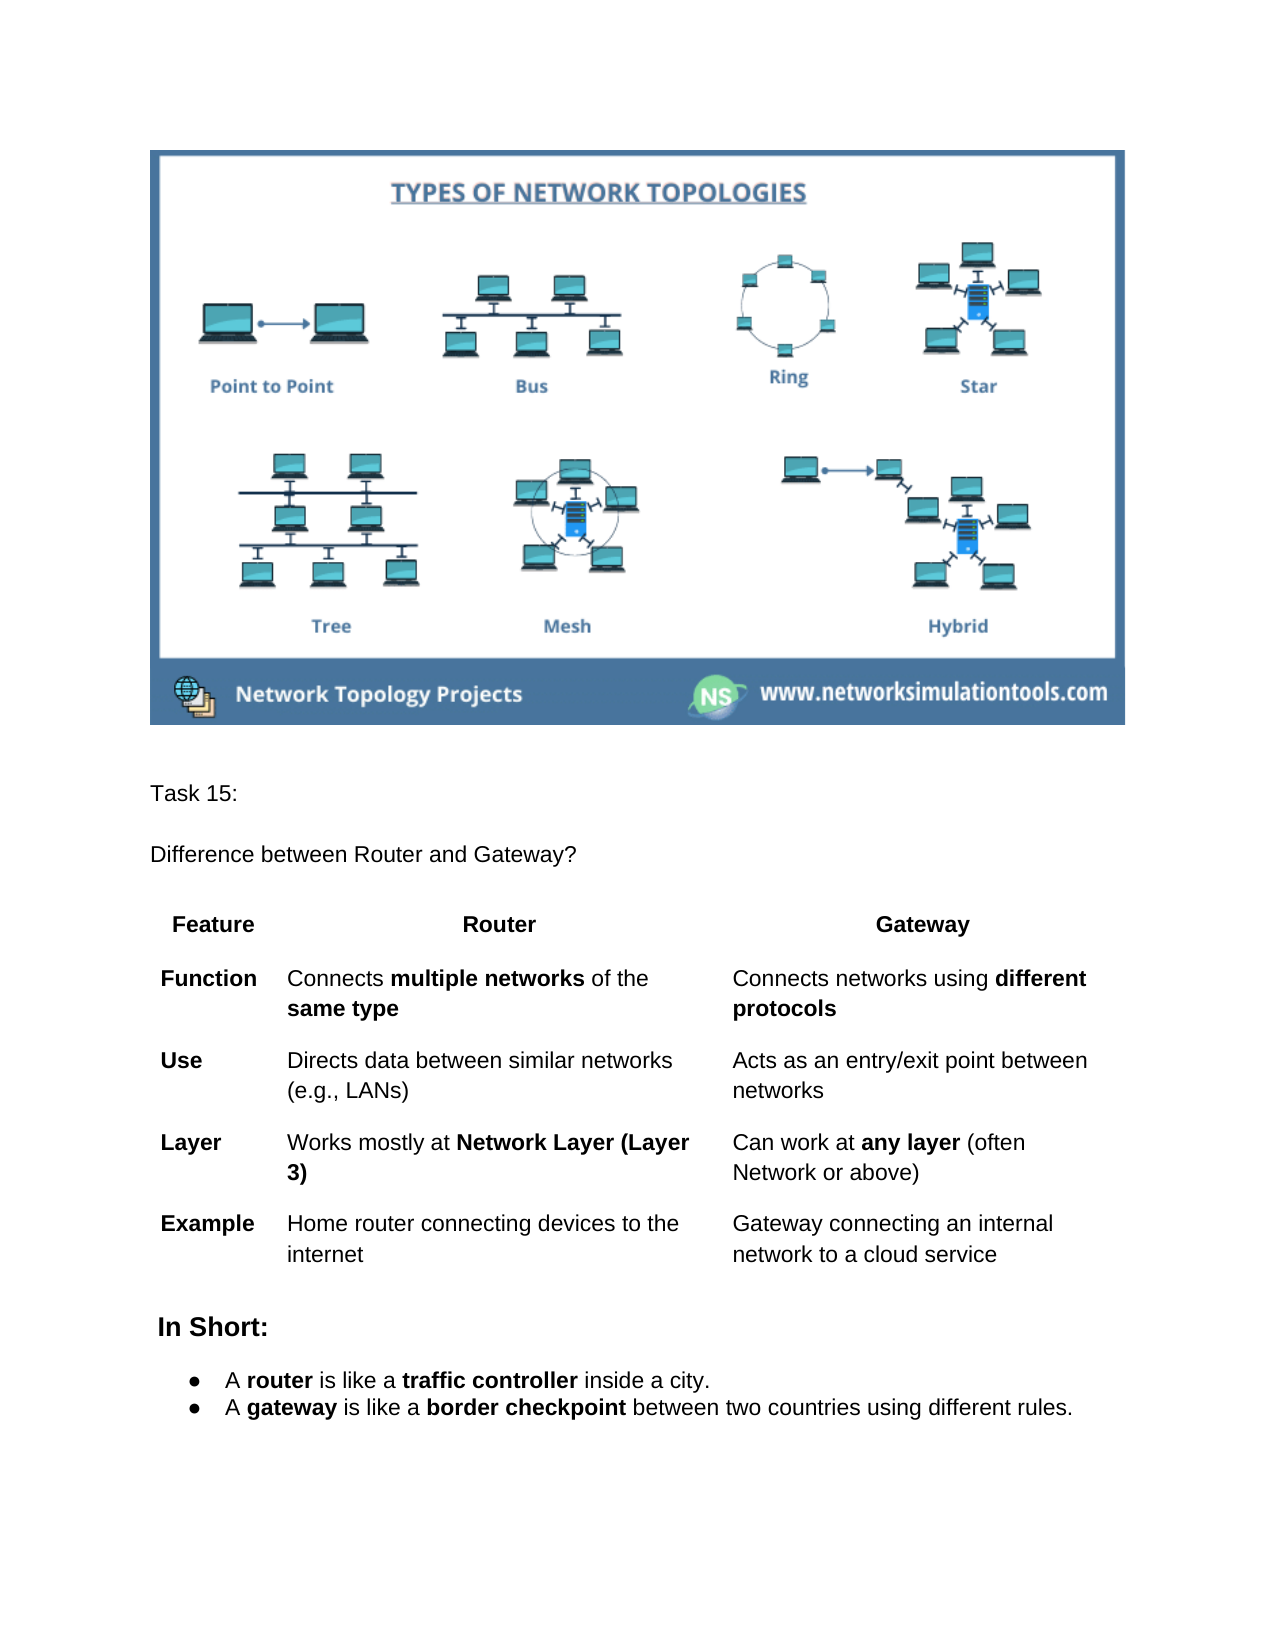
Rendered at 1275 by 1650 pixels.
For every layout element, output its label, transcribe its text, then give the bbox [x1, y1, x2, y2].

list A gateway is like a border checkpoint between two countries using different rules. [187, 1393, 1125, 1446]
table_header Gateway [722, 901, 1123, 955]
text Difference between Router and Gateway? [150, 841, 1125, 867]
table_header Router [276, 901, 722, 955]
table_cell Works mostly at Network Layer (Layer 3) [276, 1118, 722, 1200]
picture [150, 150, 1125, 725]
table_cell Acts as an entry/exit point between networks [722, 1036, 1123, 1118]
table_cell Directs data between similar networks (e.g., LANs) [276, 1036, 722, 1118]
table_cell Gateway connecting an internal network to a cloud service [722, 1200, 1123, 1282]
table_cell Can work at any layer (often Network or above) [722, 1118, 1123, 1200]
table_cell Connects multiple networks of the same type [276, 955, 722, 1036]
text Task 15: [150, 780, 1125, 807]
table_cell Connects networks using different protocols [722, 955, 1123, 1036]
table_cell Layer [150, 1118, 276, 1200]
table_cell Example [150, 1200, 276, 1282]
list A router is like a traffic controller inside a city. [187, 1367, 1125, 1393]
table_header Feature [150, 901, 276, 955]
subtitle In Short: [150, 1311, 1125, 1342]
table_cell Use [150, 1036, 276, 1118]
table_cell Home router connecting devices to the internet [276, 1200, 722, 1282]
table_cell Function [150, 955, 276, 1036]
